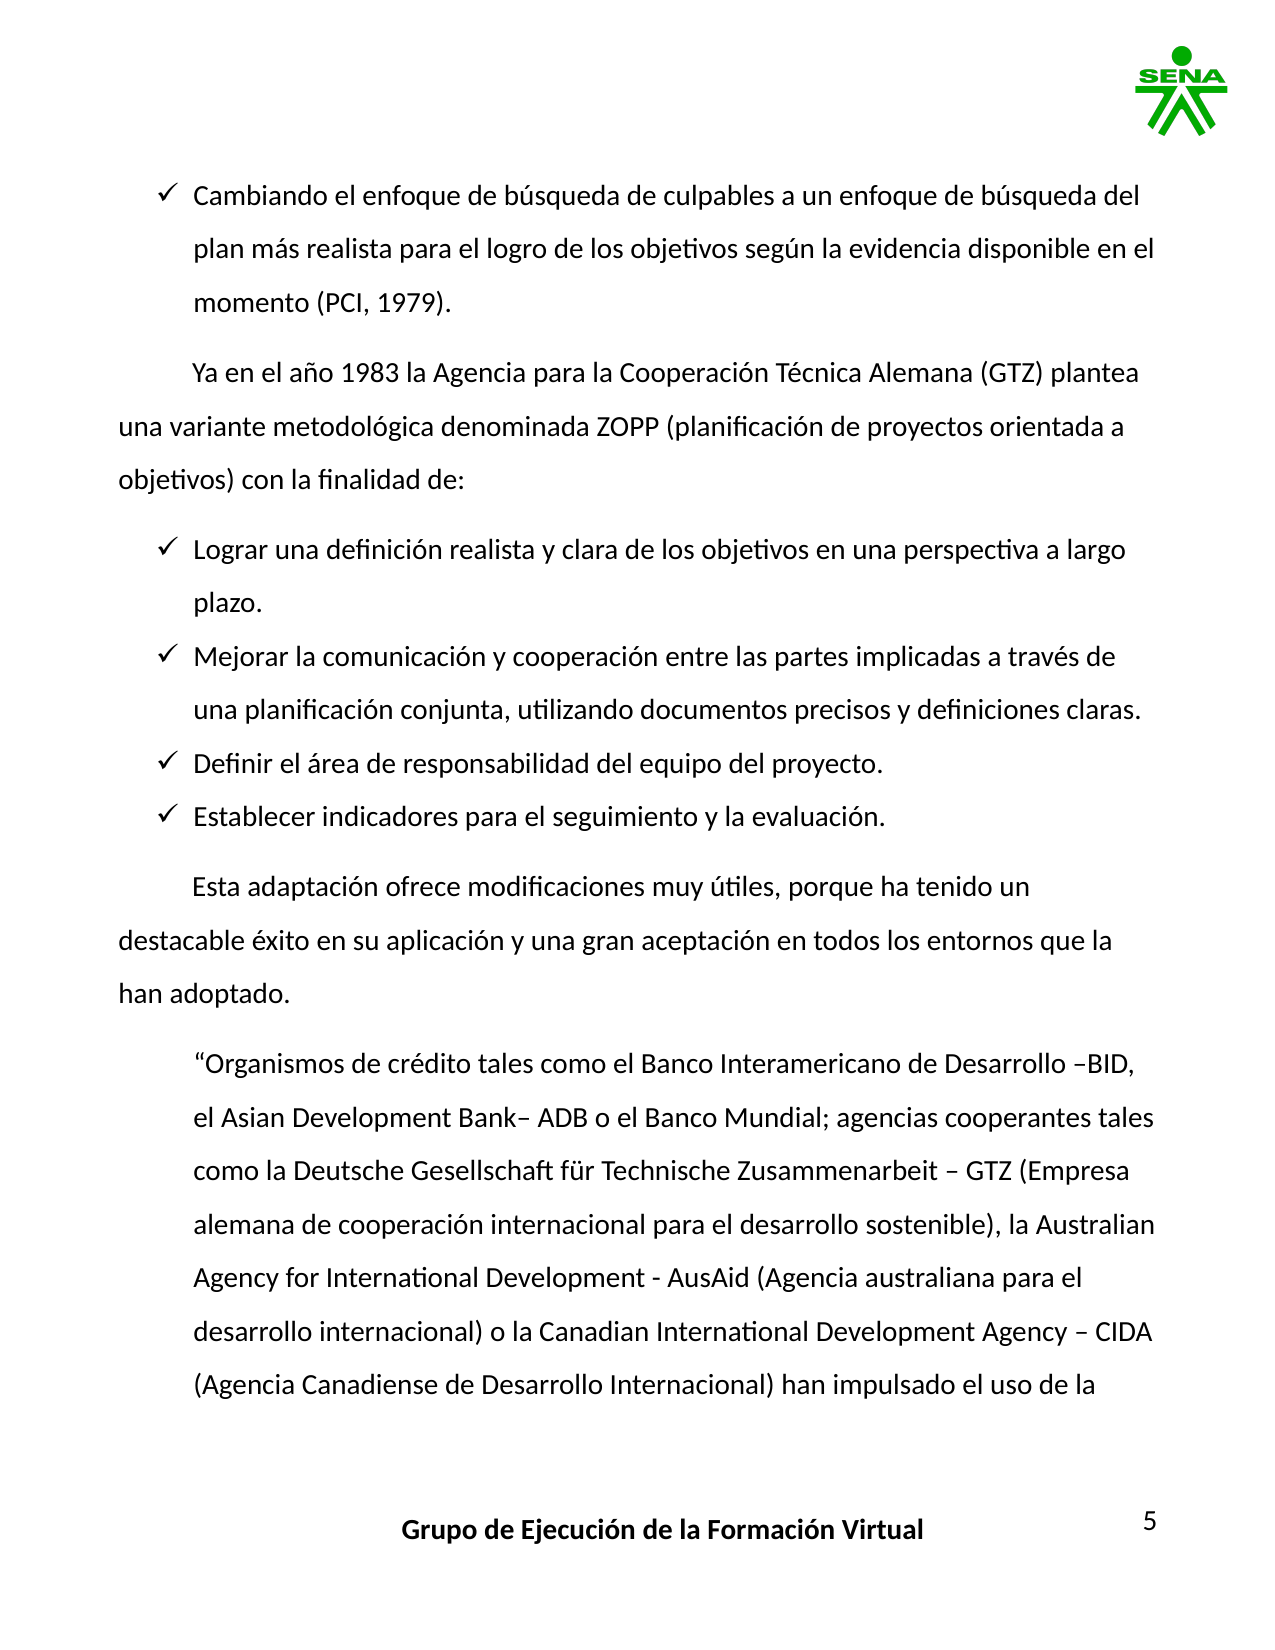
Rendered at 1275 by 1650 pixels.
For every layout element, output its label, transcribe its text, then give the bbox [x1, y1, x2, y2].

list Cambiando el enfoque de búsqueda de culpables a un enfoque de búsqueda del plan más realista para el logro de los objetivos según la evidencia disponible en el momento (PCI, 1979). [156, 177, 1157, 320]
list Establecer indicadores para el seguimiento y la evaluación. [156, 798, 1157, 834]
list Lograr una definición realista y clara de los objetivos en una perspectiva a largo plazo. [156, 531, 1157, 620]
text Esta adaptación ofrece modificaciones muy útiles, porque ha tenido un destacable éxito en su aplicación y una gran aceptación en todos los entornos que la han adoptado. [118, 868, 1157, 1011]
list Definir el área de responsabilidad del equipo del proyecto. [156, 745, 1157, 781]
list Mejorar la comunicación y cooperación entre las partes implicadas a través de una planificación conjunta, utilizando documentos precisos y definiciones claras. [156, 638, 1157, 727]
picture [1135, 46, 1228, 136]
text Ya en el año 1983 la Agencia para la Cooperación Técnica Alemana (GTZ) plantea una variante metodológica denominada ZOPP (planificación de proyectos orientada a objetivos) con la finalidad de: [118, 354, 1157, 497]
